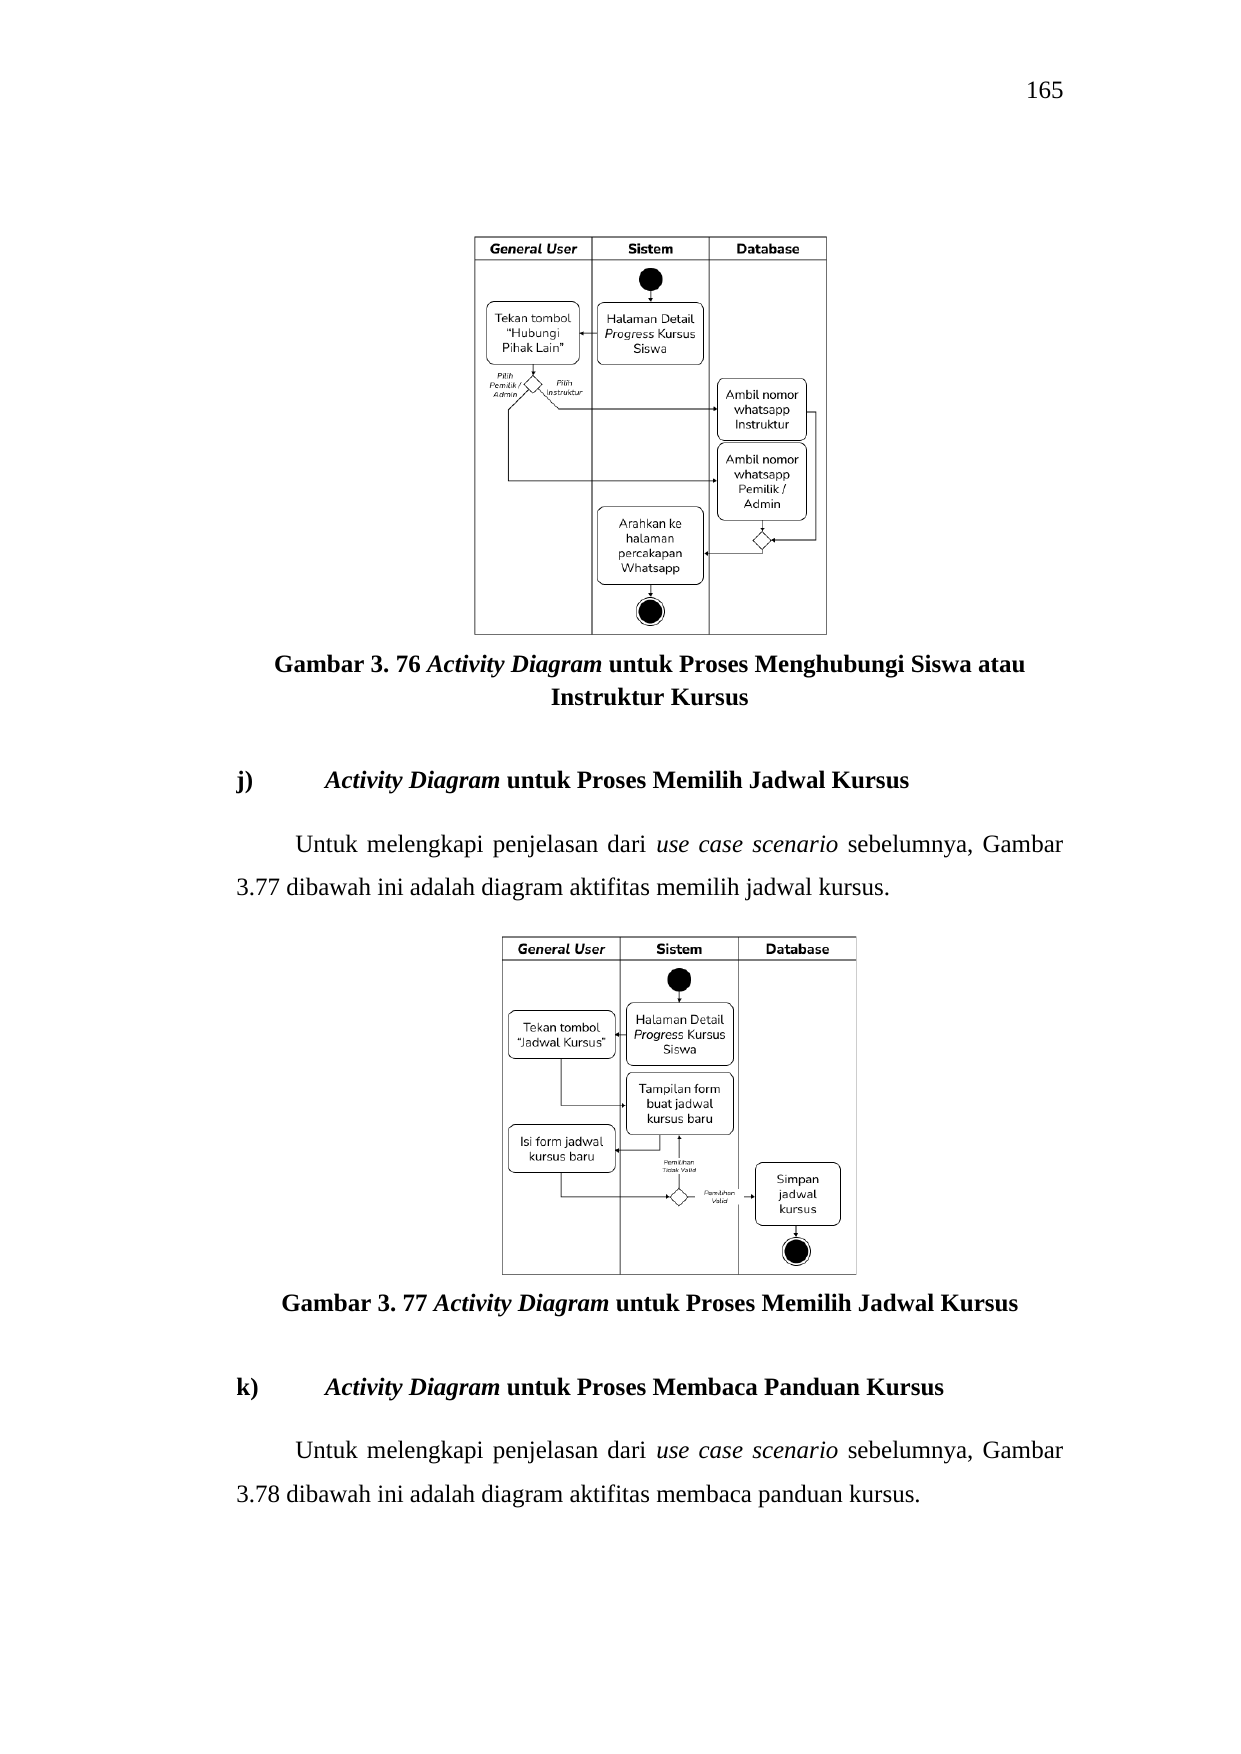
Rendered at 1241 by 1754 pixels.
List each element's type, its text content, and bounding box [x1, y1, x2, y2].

text Gambar 3. 77 Activity Diagram untuk Proses Memilih Jadwal Kursus [236, 1288, 1063, 1317]
picture [502, 936, 857, 1275]
text Untuk melengkapi penjelasan dari use case scenario sebelumnya, Gambar 3.77 dibawah ini adalah diagram aktifitas memilih jadwal kursus. [236, 829, 1063, 901]
subtitle Activity Diagram untuk Proses Membaca Panduan Kursus [236, 1372, 1063, 1400]
text Gambar 3. 76 Activity Diagram untuk Proses Menghubungi Siswa atau Instruktur Kursus [236, 649, 1063, 711]
subtitle Activity Diagram untuk Proses Memilih Jadwal Kursus [236, 765, 1063, 794]
picture [472, 236, 827, 635]
text Untuk melengkapi penjelasan dari use case scenario sebelumnya, Gambar 3.78 dibawah ini adalah diagram aktifitas membaca panduan kursus. [236, 1436, 1063, 1507]
